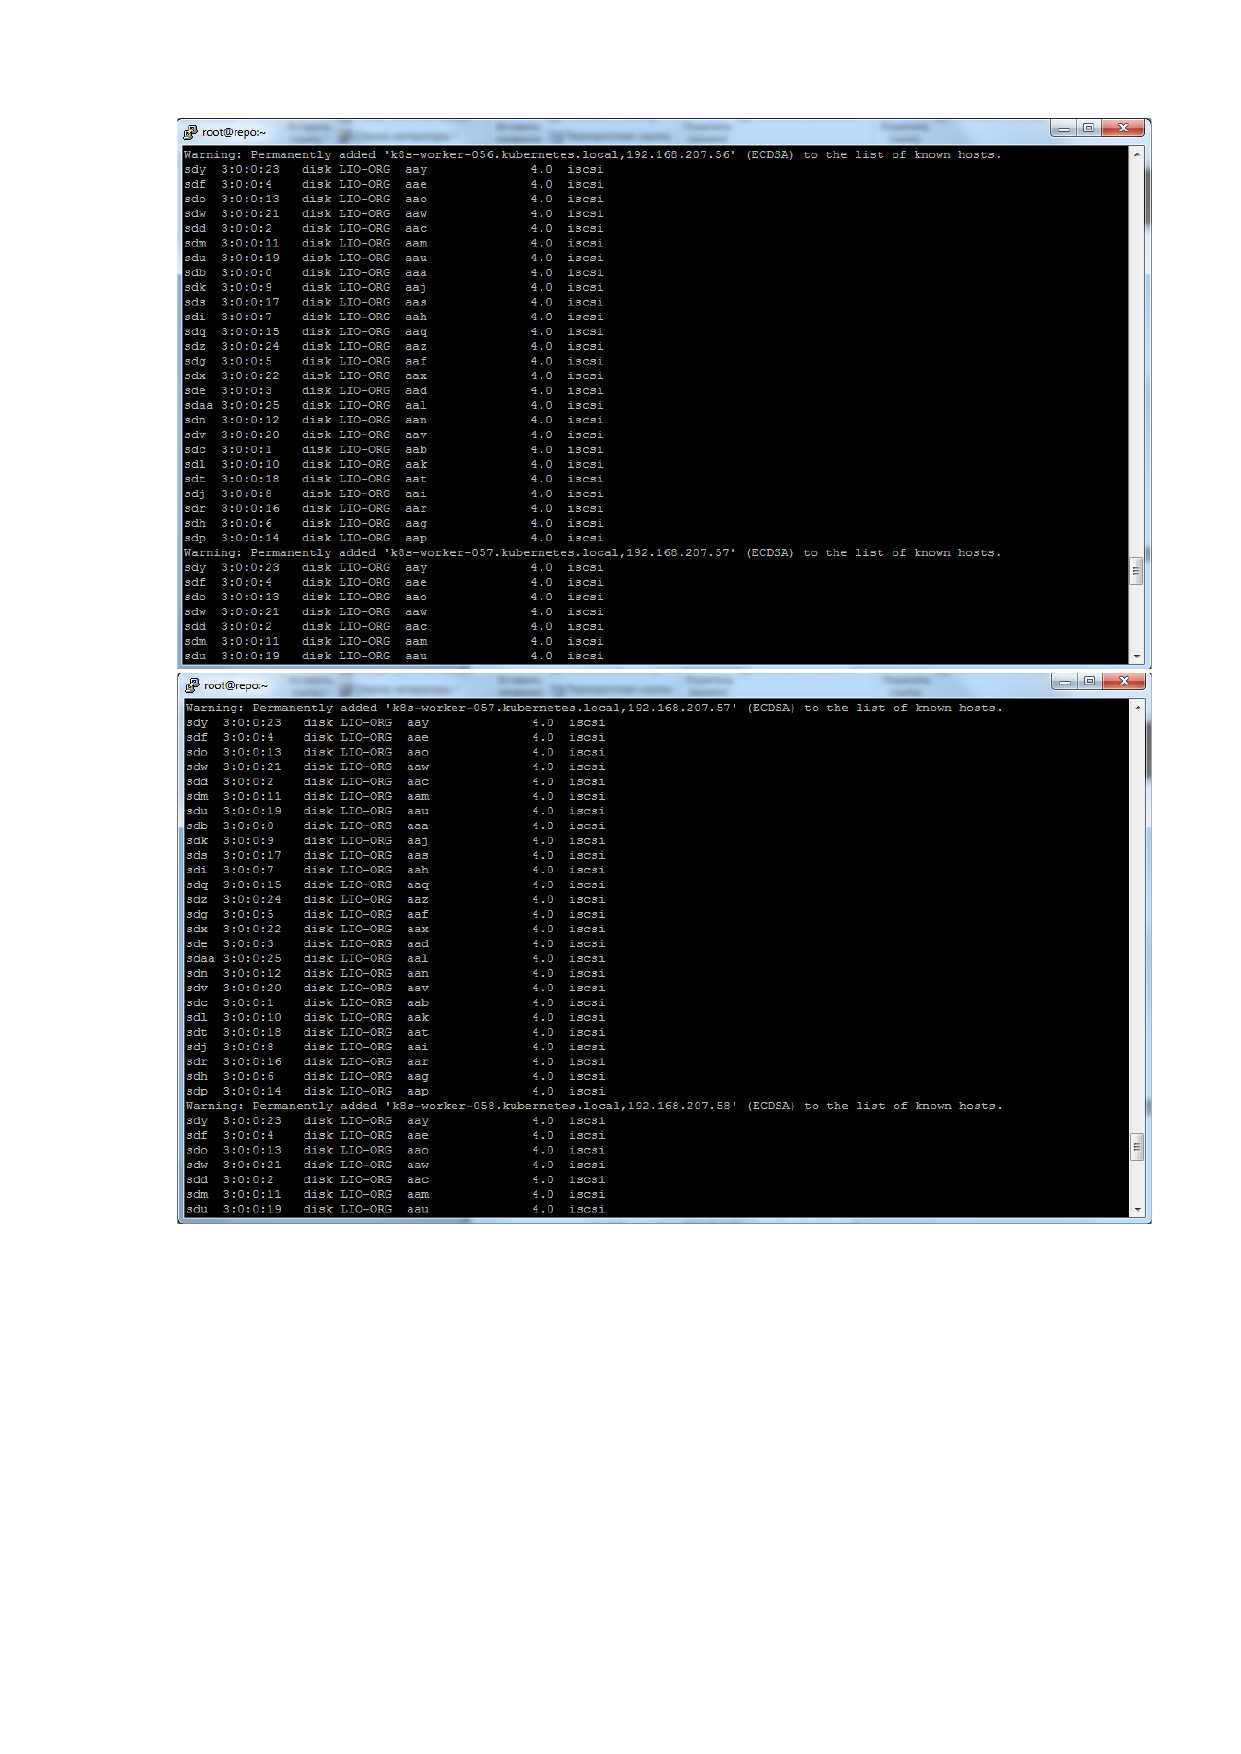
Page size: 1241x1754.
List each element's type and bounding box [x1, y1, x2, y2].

picture [177, 673, 1152, 1224]
picture [177, 118, 1152, 669]
